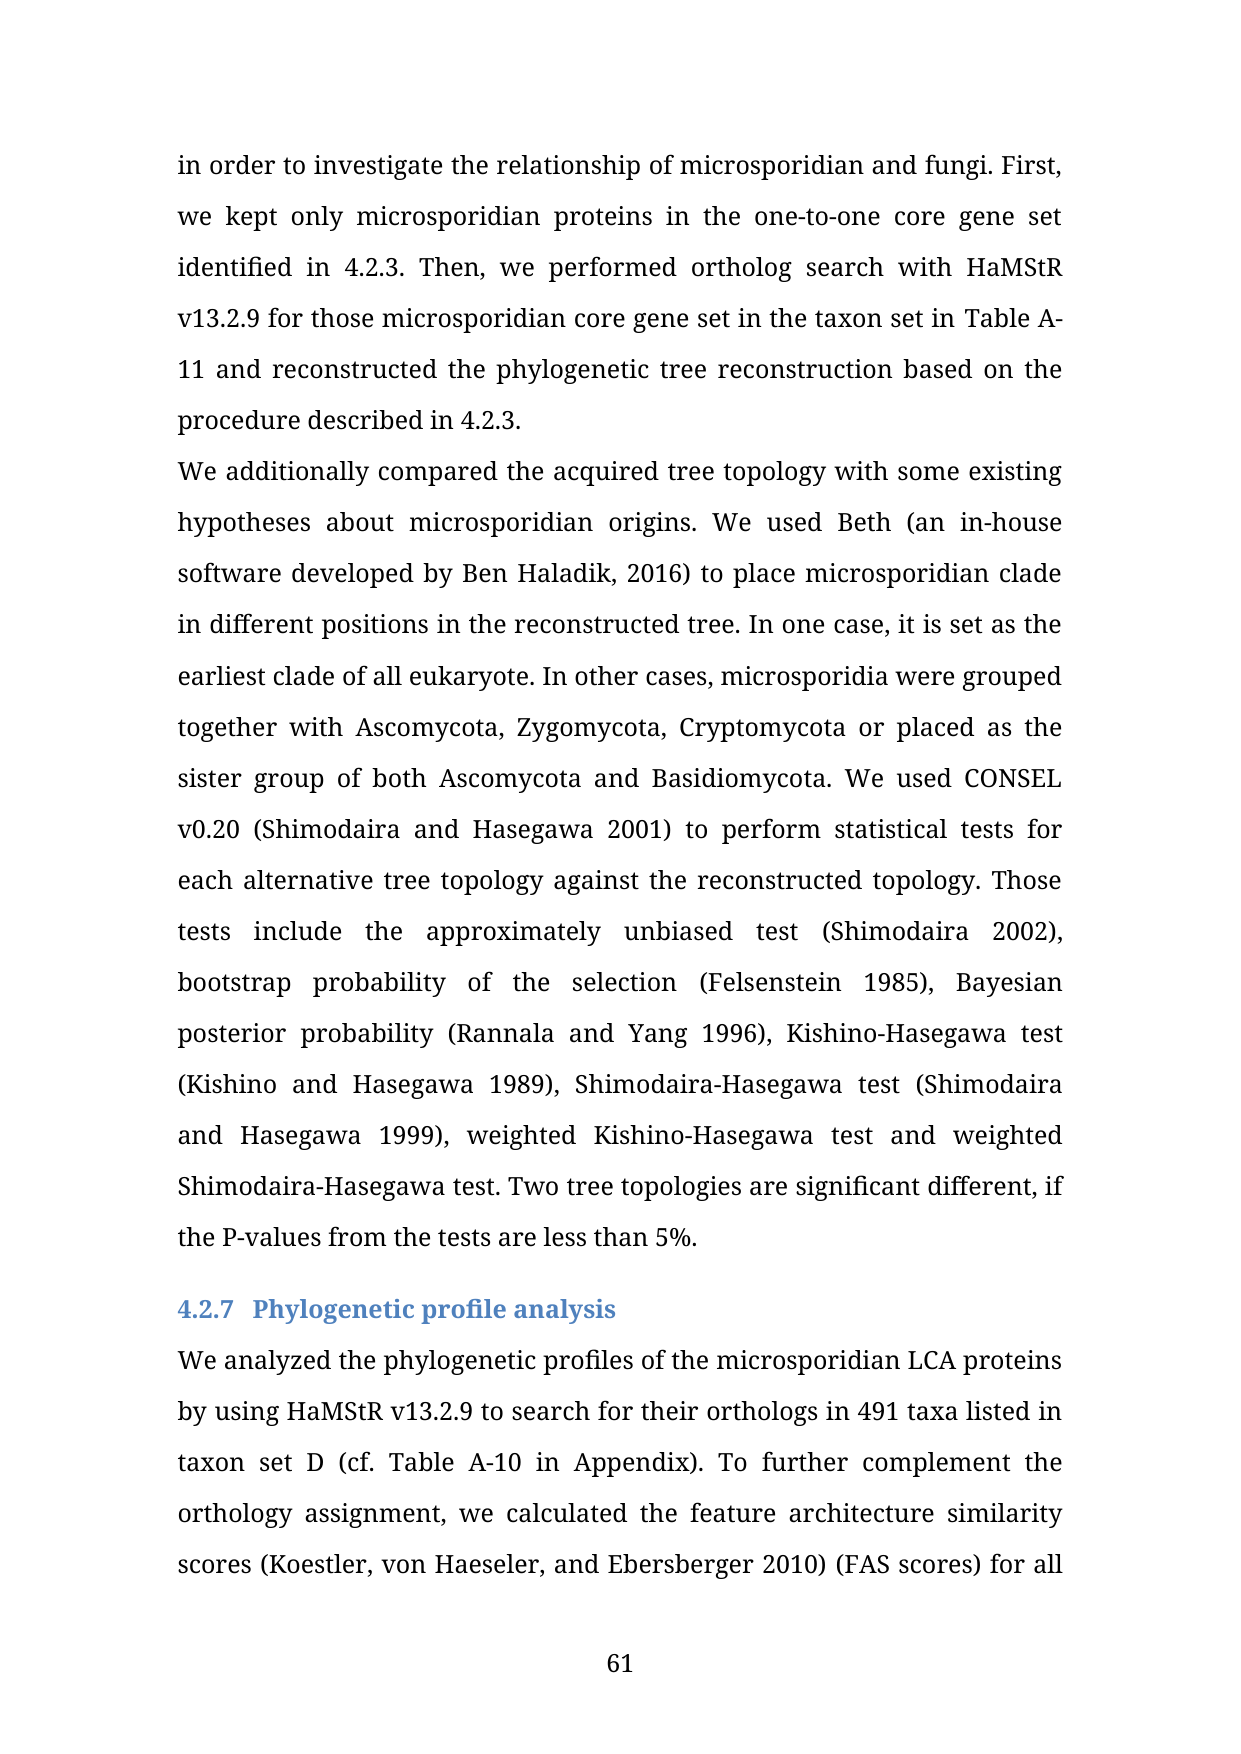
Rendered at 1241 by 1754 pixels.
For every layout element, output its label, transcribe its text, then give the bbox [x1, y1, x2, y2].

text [177, 1342, 1063, 1581]
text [177, 148, 1063, 437]
text We additionally compared the acquired tree topology with some existing hypotheses about microsporidian origins. We used Beth (an in-house software developed by Ben Haladik, 2016) to place microsporidian clade in different positions in the reconstructed tree. In one case, it is set as the earliest clade of all eukaryote. In other cases, microsporidia were grouped together with Ascomycota, Zygomycota, Cryptomycota or placed as the sister group of both Ascomycota and Basidiomycota. We used CONSEL v0.20 (Shimodaira and Hasegawa 2001) to perform statistical tests for each alternative tree topology against the reconstructed topology. Those tests include the approximately unbiased test (Shimodaira 2002), bootstrap probability of the selection (Felsenstein 1985), Bayesian posterior probability (Rannala and Yang 1996), Kishino-Hasegawa test (Kishino and Hasegawa 1989), Shimodaira-Hasegawa test (Shimodaira and Hasegawa 1999), weighted Kishino-Hasegawa test and weighted Shimodaira-Hasegawa test. Two tree topologies are significant different, if the P-values from the tests are less than 5%. [177, 454, 1063, 1254]
subtitle Phylogenetic profile analysis [177, 1291, 1063, 1326]
